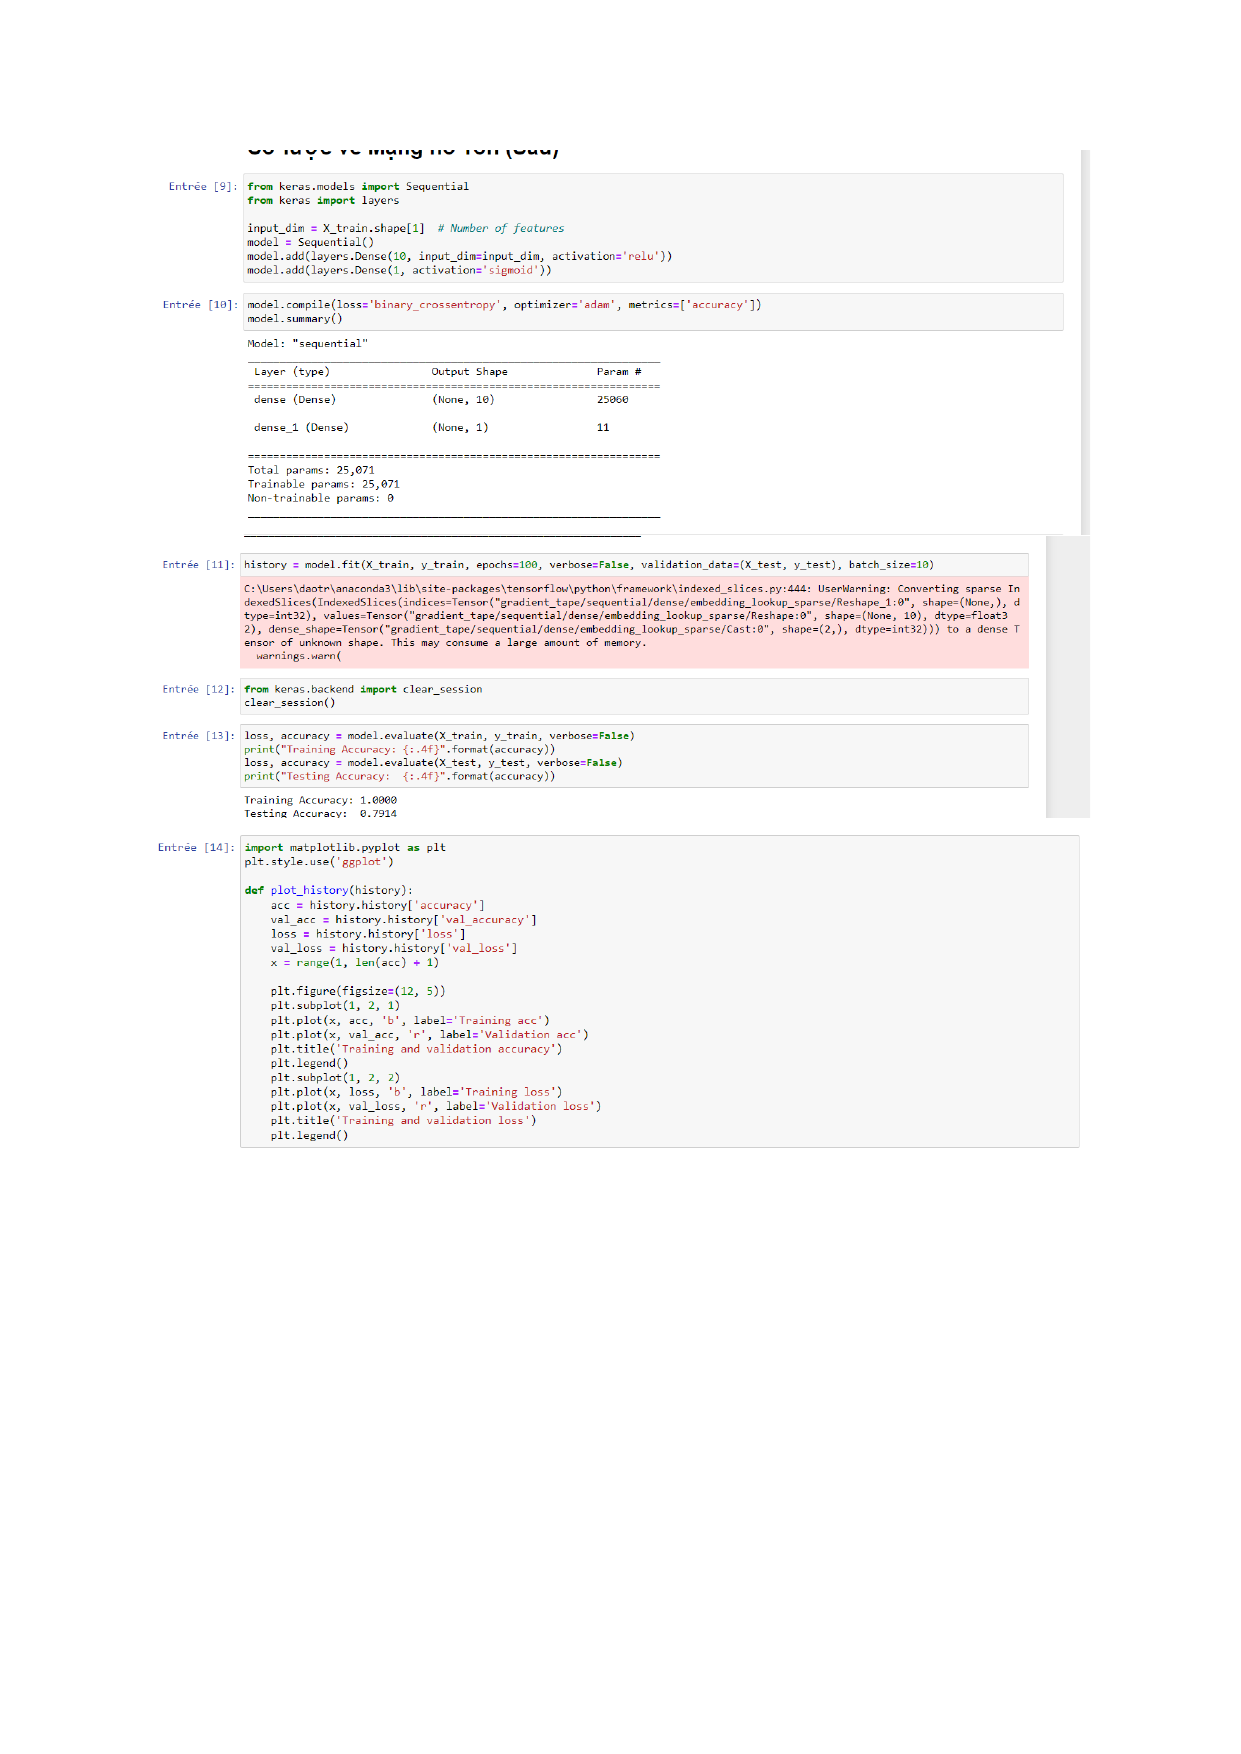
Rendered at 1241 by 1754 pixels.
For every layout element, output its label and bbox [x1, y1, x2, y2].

picture [150, 536, 1091, 818]
picture [150, 825, 1091, 1156]
picture [150, 150, 1091, 535]
